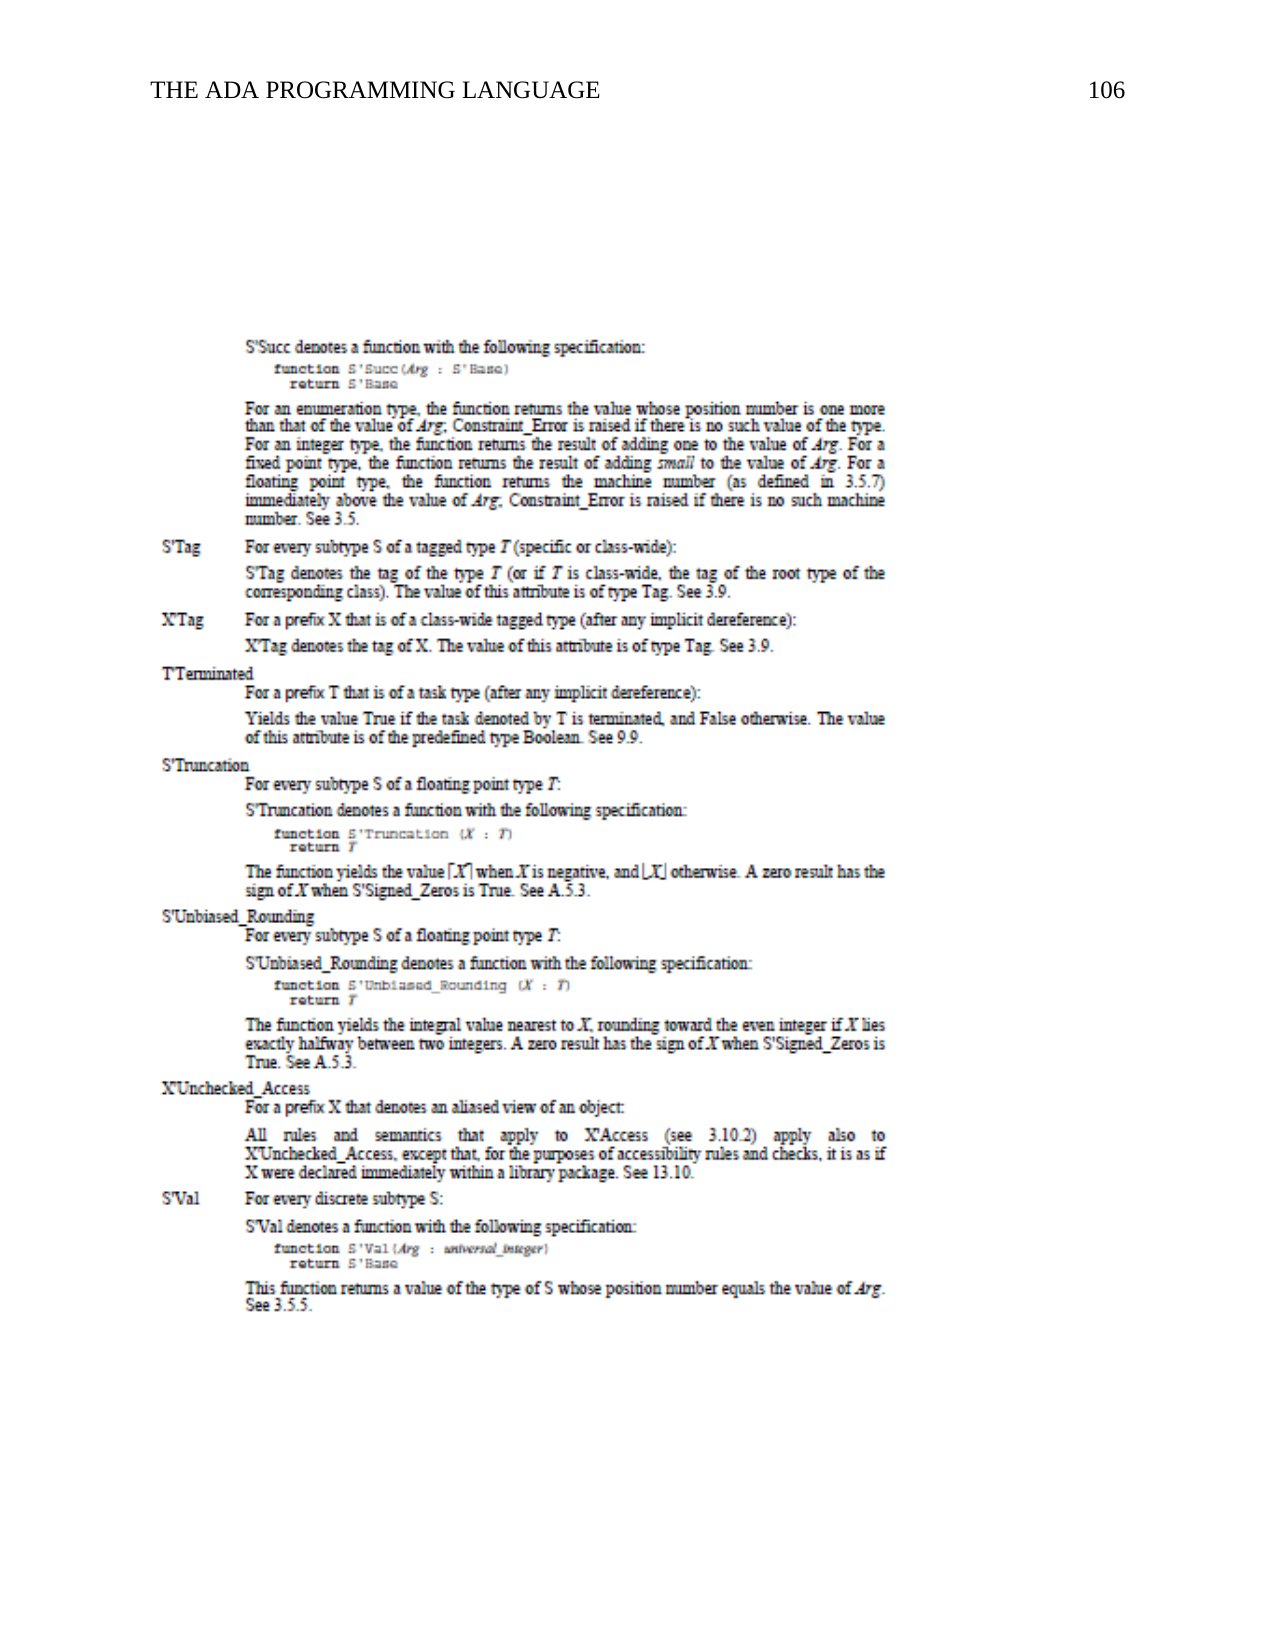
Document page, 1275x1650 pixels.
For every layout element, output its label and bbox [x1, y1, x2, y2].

picture [150, 318, 902, 1332]
